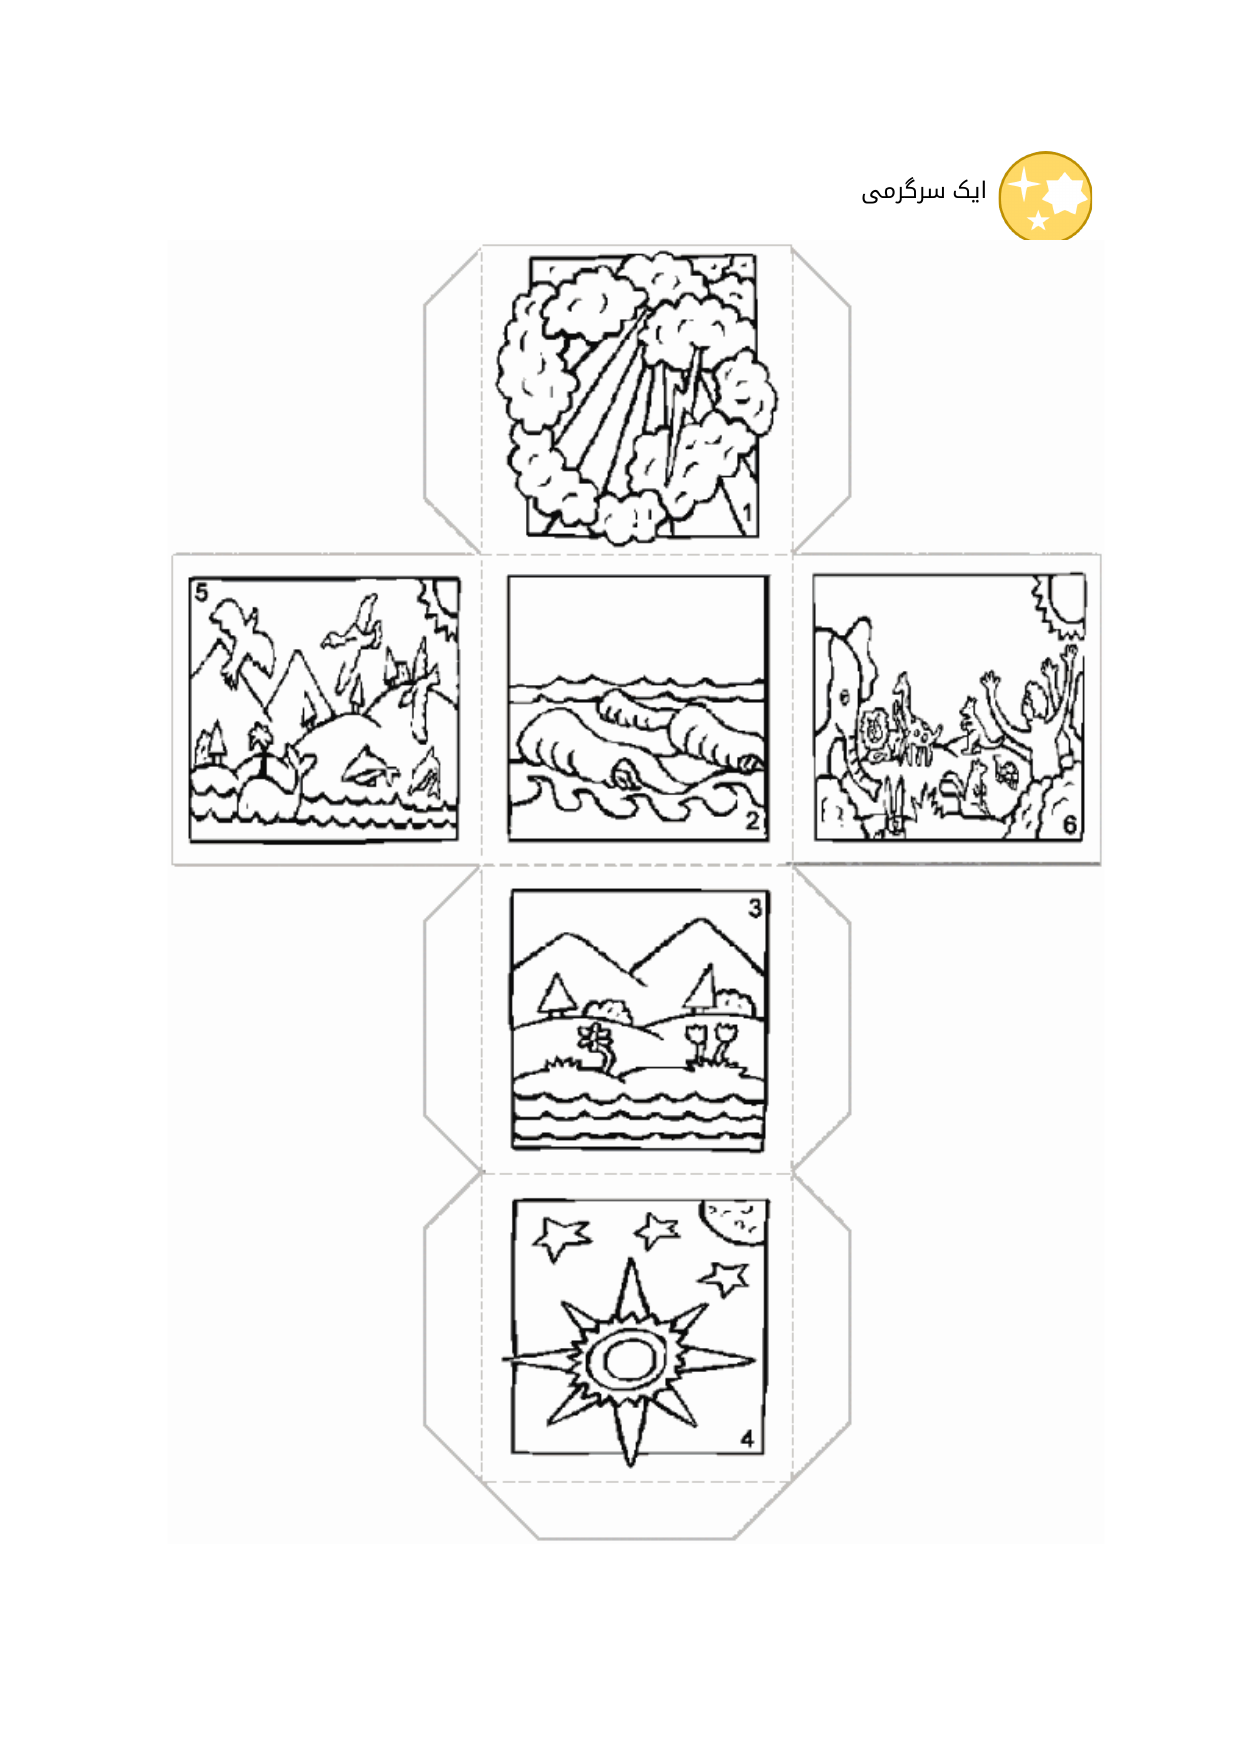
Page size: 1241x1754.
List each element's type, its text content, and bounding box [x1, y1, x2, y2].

text ایک سرگرمی [150, 177, 998, 203]
picture [167, 151, 1105, 1544]
